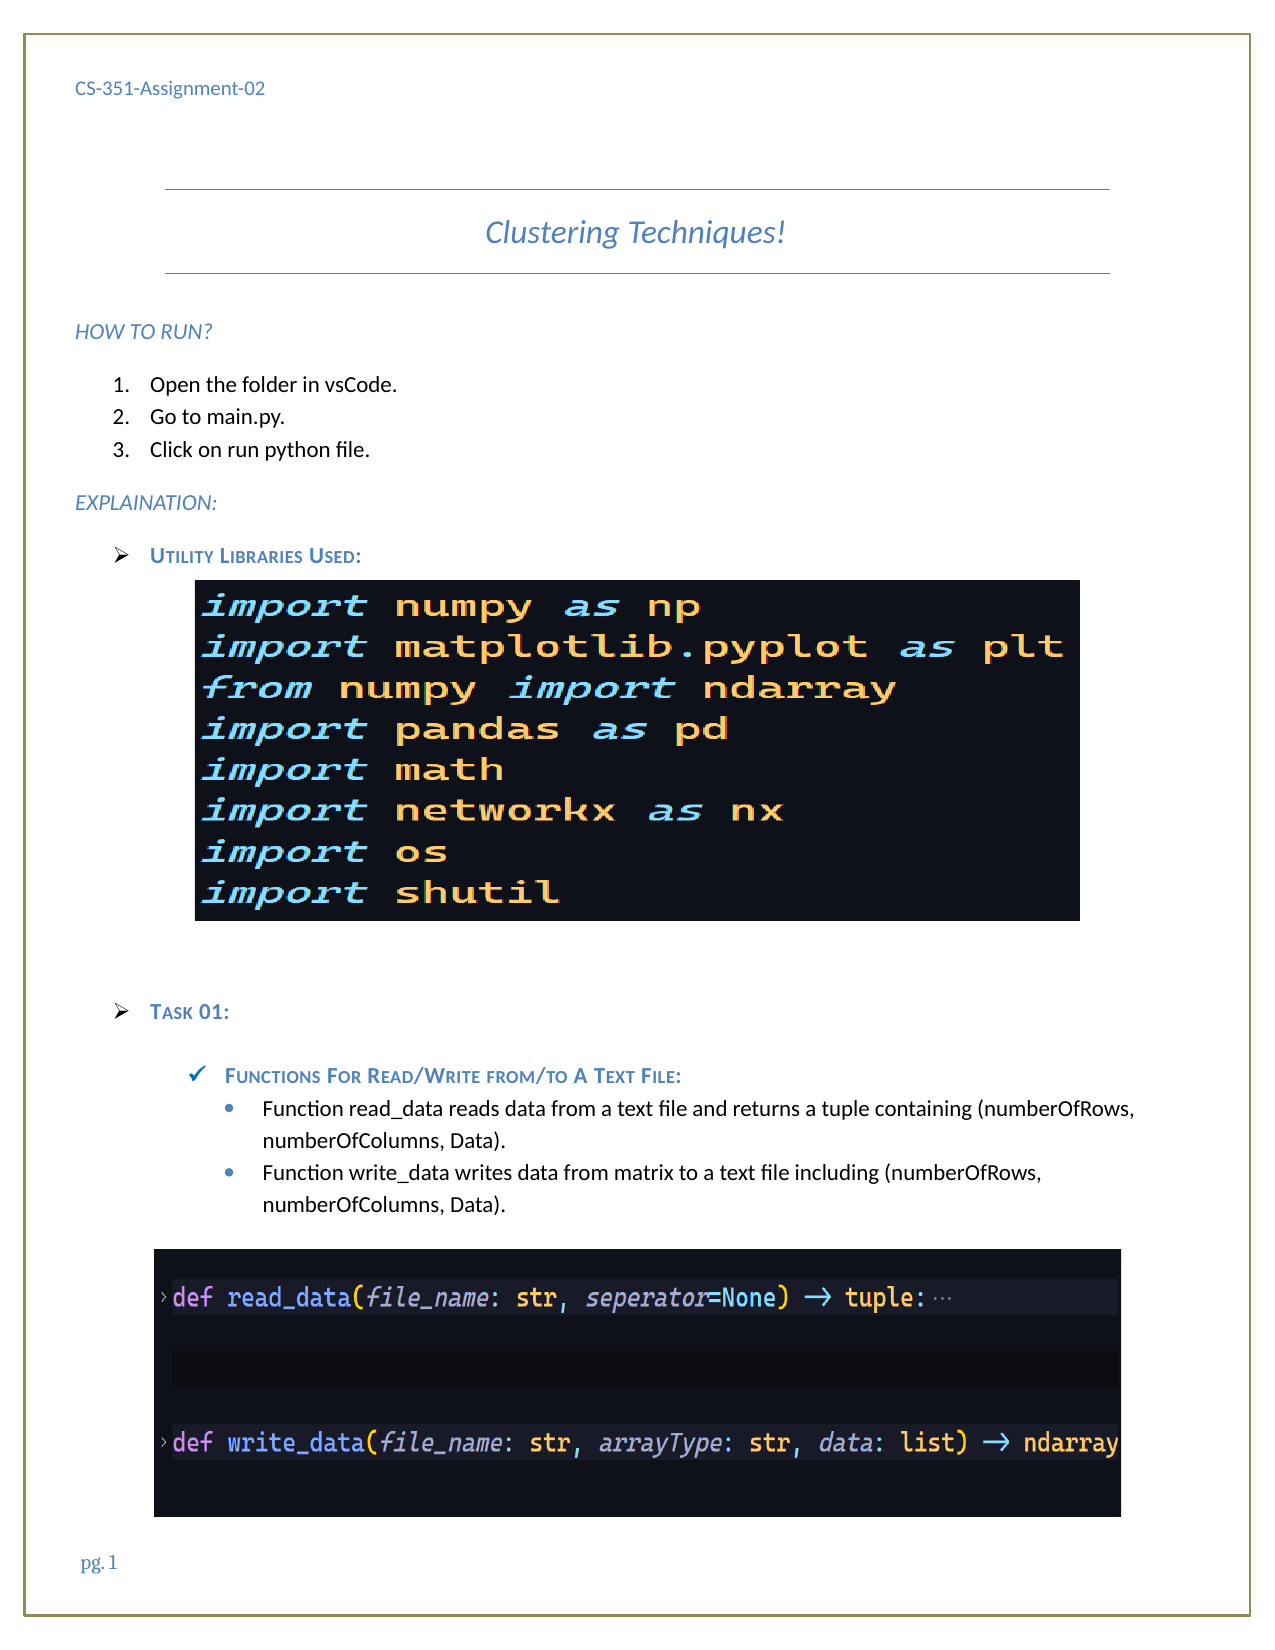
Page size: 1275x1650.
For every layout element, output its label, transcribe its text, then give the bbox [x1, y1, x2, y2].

list Task 01: [112, 997, 1200, 1025]
list Go to main.py. [112, 402, 1200, 431]
picture [194, 580, 1080, 921]
list Function write_data writes data from matrix to a text file including (numberOfRows, numberOfColumns, Data). [225, 1158, 1200, 1218]
list Click on run python file. [112, 435, 1200, 463]
picture [154, 1249, 1122, 1517]
list Function read_data reads data from a text file and returns a tuple containing (numberOfRows, numberOfColumns, Data). [225, 1094, 1200, 1154]
list Functions For Read/Write from/to A Text File: [187, 1061, 1200, 1089]
list Open the folder in vsCode. [112, 370, 1200, 398]
text HOW TO RUN? [75, 317, 1200, 345]
list Utility Libraries Used: [112, 541, 1200, 569]
text EXPLAINATION: [75, 488, 1200, 516]
